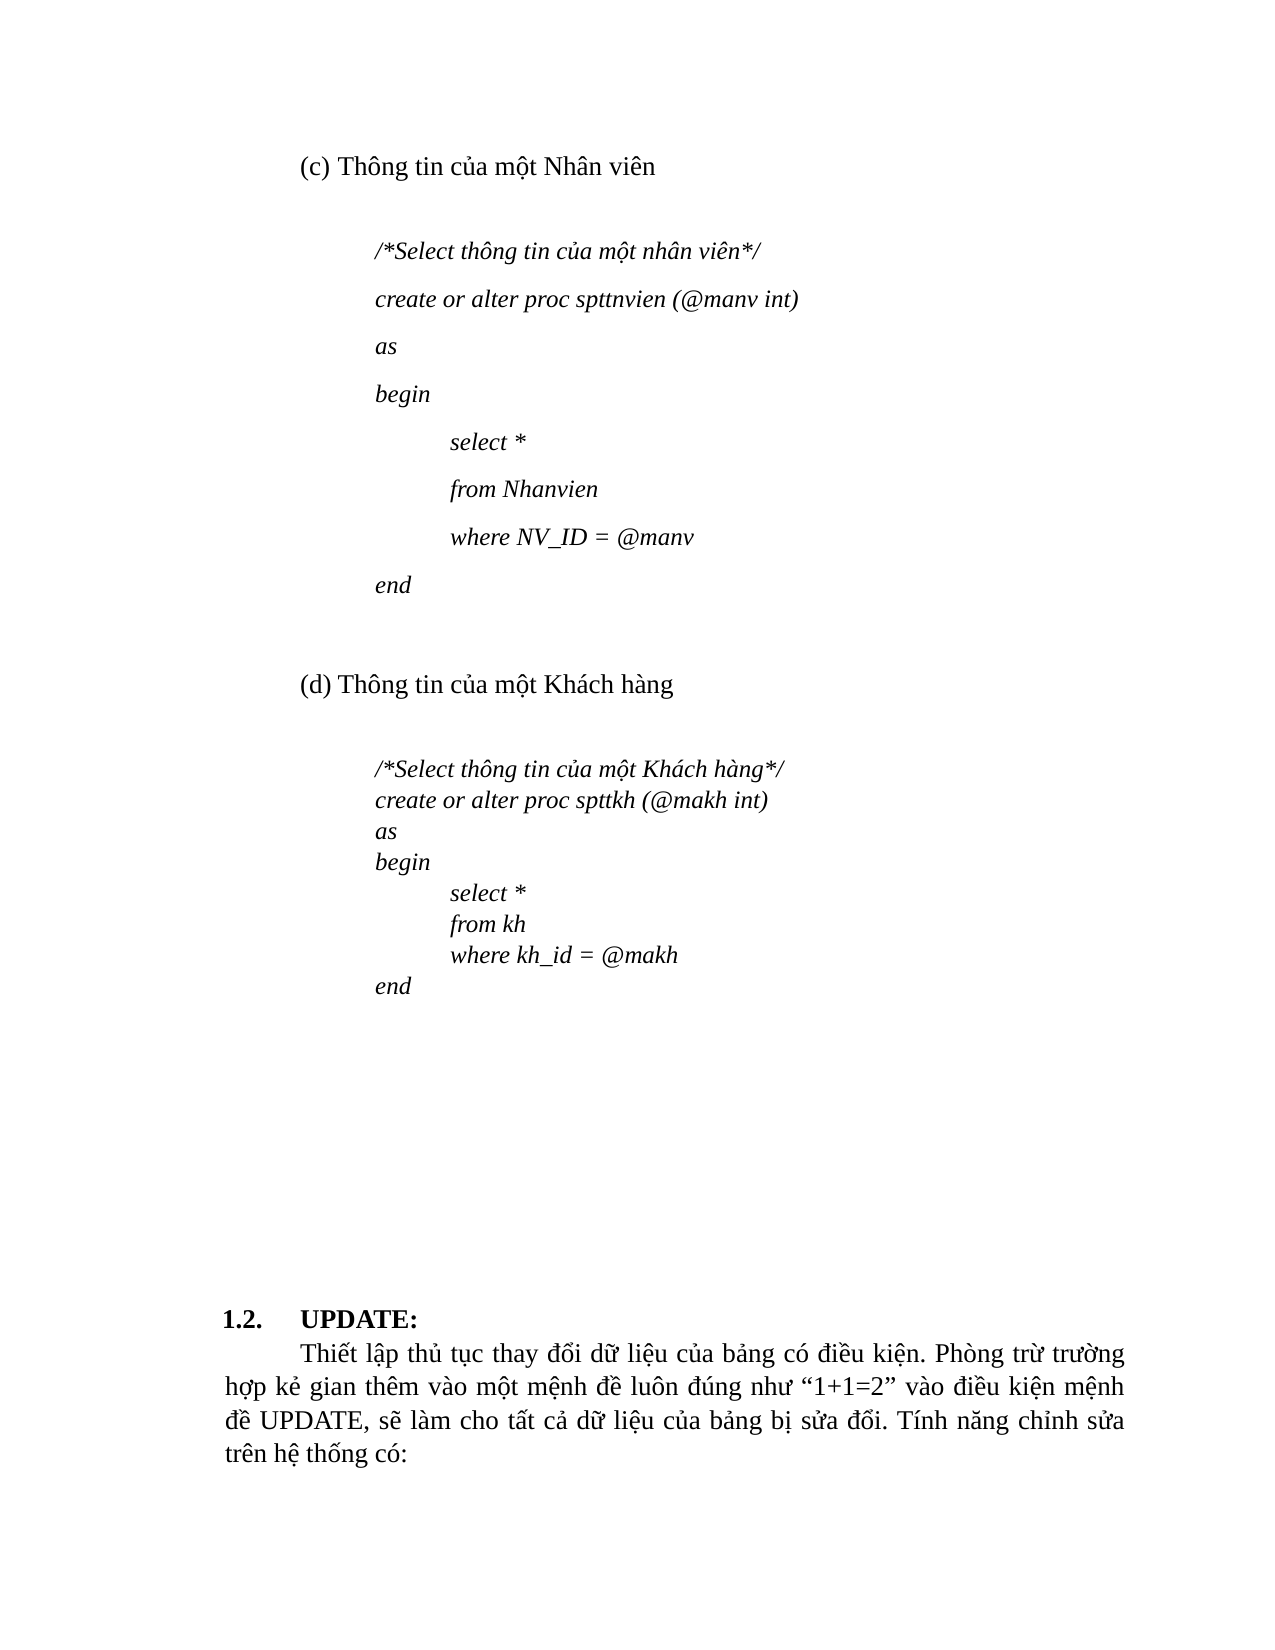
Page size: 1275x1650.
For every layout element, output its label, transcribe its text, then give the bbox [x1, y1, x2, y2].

text where NV_ID = @manv [375, 522, 1125, 551]
text /*Select thông tin của một nhân viên*/ [375, 236, 1125, 265]
text select * [375, 427, 1125, 456]
text as [375, 331, 1125, 360]
text begin [375, 379, 1125, 408]
text end [375, 971, 1125, 1000]
text select * [375, 878, 1125, 907]
text Thiết lập thủ tục thay đổi dữ liệu của bảng có điều kiện. Phòng trừ trường hợp kẻ gian thêm vào một mệnh đề luôn đúng như “1+1=2” vào điều kiện mệnh đề UPDATE, sẽ làm cho tất cả dữ liệu của bảng bị sửa đổi. Tính năng chỉnh sửa trên hệ thống có: [225, 1337, 1125, 1469]
list Thông tin của một Nhân viên [300, 150, 1125, 181]
subtitle UPDATE: [262, 1303, 1125, 1334]
text end [375, 570, 1125, 599]
list Thông tin của một Khách hàng [300, 668, 1125, 699]
text as [375, 816, 1125, 844]
text from Nhanvien [375, 474, 1125, 503]
text begin [375, 847, 1125, 876]
text where kh_id = @makh [375, 940, 1125, 969]
text create or alter proc spttkh (@makh int) [375, 785, 1125, 813]
text from kh [375, 909, 1125, 938]
text create or alter proc spttnvien (@manv int) [375, 284, 1125, 312]
text /*Select thông tin của một Khách hàng*/ [375, 754, 1125, 782]
